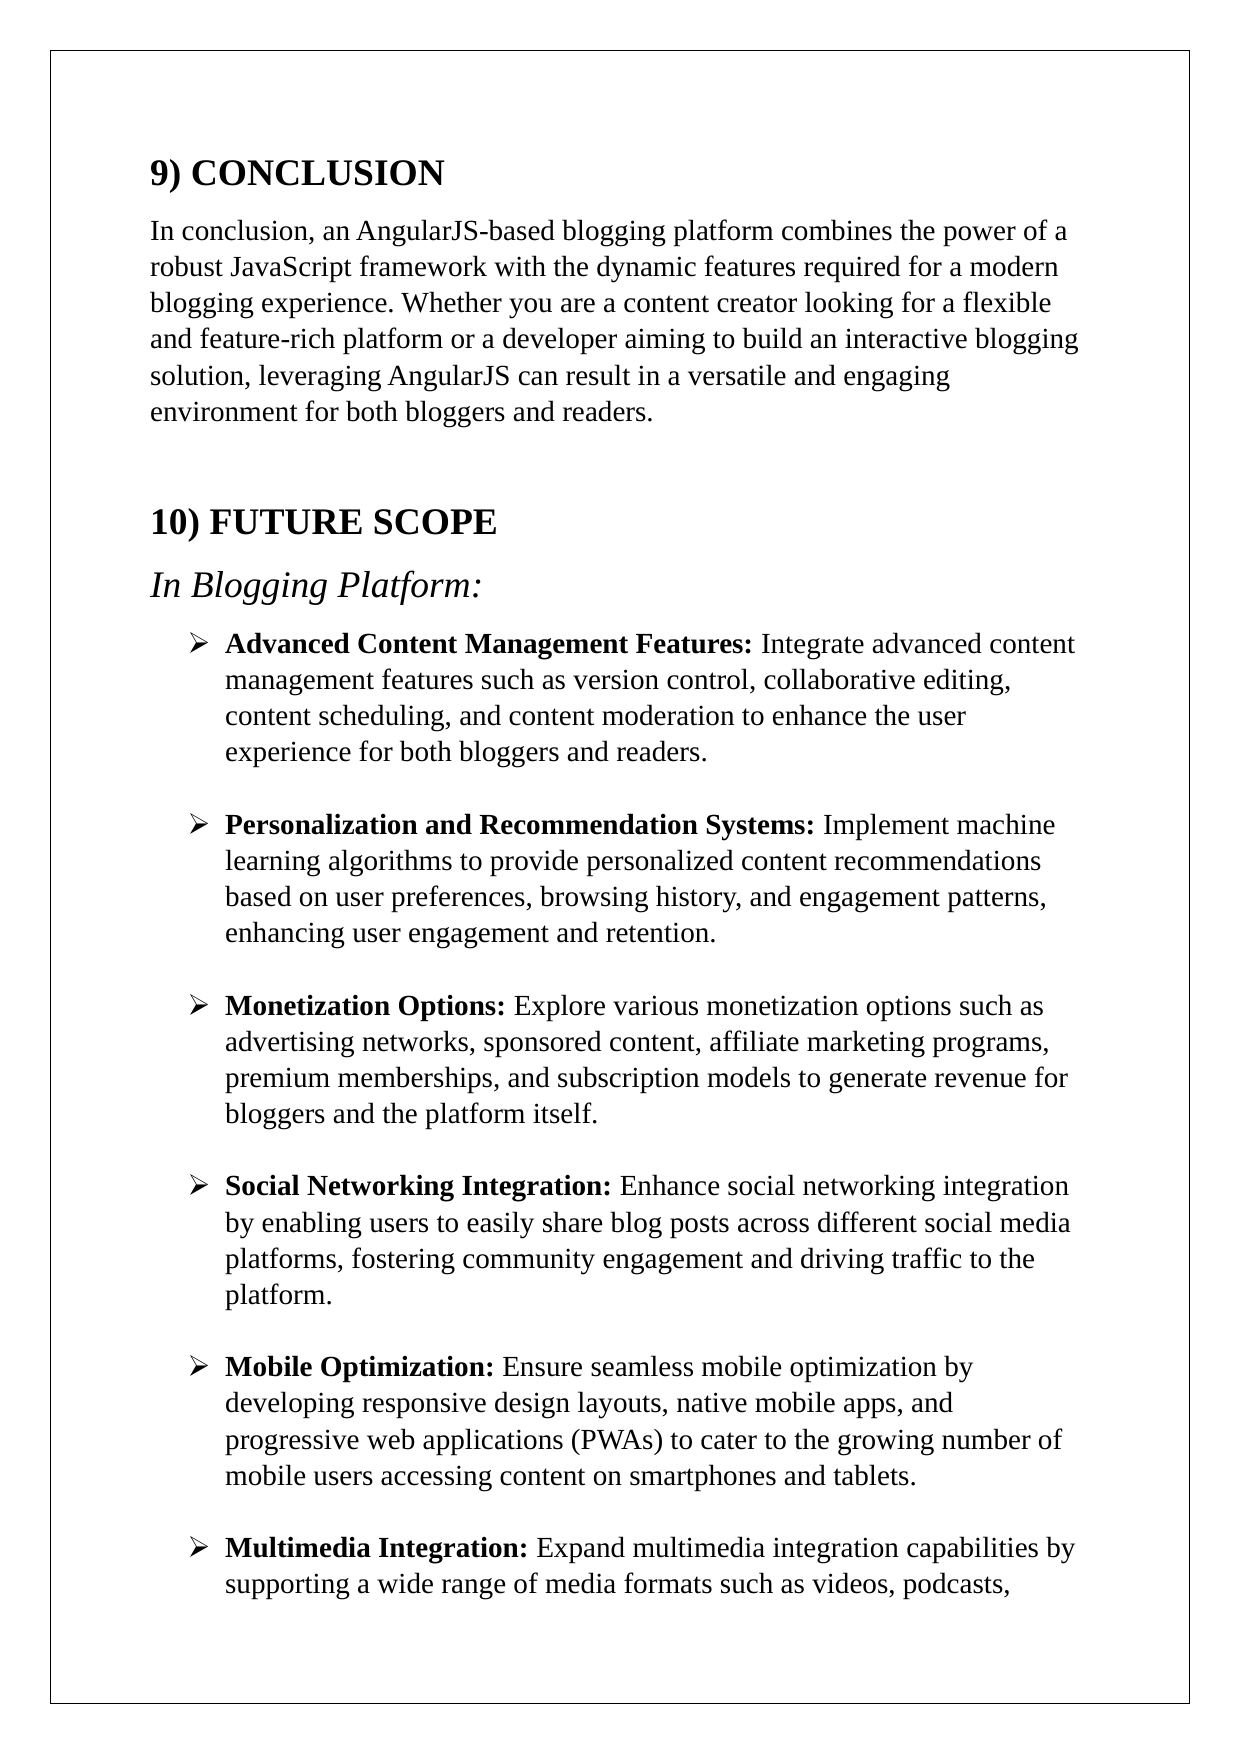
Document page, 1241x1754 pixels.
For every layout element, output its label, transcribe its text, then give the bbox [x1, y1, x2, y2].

list Personalization and Recommendation Systems: Implement machine learning algorithms to provide personalized content recommendations based on user preferences, browsing history, and engagement patterns, enhancing user engagement and retention. [187, 807, 1090, 949]
list Social Networking Integration: Enhance social networking integration by enabling users to easily share blog posts across different social media platforms, fostering community engagement and driving traffic to the platform. [187, 1168, 1090, 1311]
list Monetization Options: Explore various monetization options such as advertising networks, sponsored content, affiliate marketing programs, premium memberships, and subscription models to generate revenue for bloggers and the platform itself. [187, 988, 1090, 1130]
text In conclusion, an AngularJS-based blogging platform combines the power of a robust JavaScript framework with the dynamic features required for a modern blogging experience. Whether you are a content creator looking for a flexible and feature-rich platform or a developer aiming to build an interactive blogging solution, leveraging AngularJS can result in a versatile and engaging environment for both bloggers and readers. [150, 213, 1090, 427]
list Advanced Content Management Features: Integrate advanced content management features such as version control, collaborative editing, content scheduling, and content moderation to enhance the user experience for both bloggers and readers. [187, 626, 1090, 768]
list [187, 1530, 1090, 1600]
text 9) CONCLUSION [150, 150, 1090, 193]
list Mobile Optimization: Ensure seamless mobile optimization by developing responsive design layouts, native mobile apps, and progressive web applications (PWAs) to cater to the growing number of mobile users accessing content on smartphones and tablets. [187, 1349, 1090, 1491]
text In Blogging Platform: [150, 563, 1090, 606]
text 10) FUTURE SCOPE [150, 499, 1090, 543]
